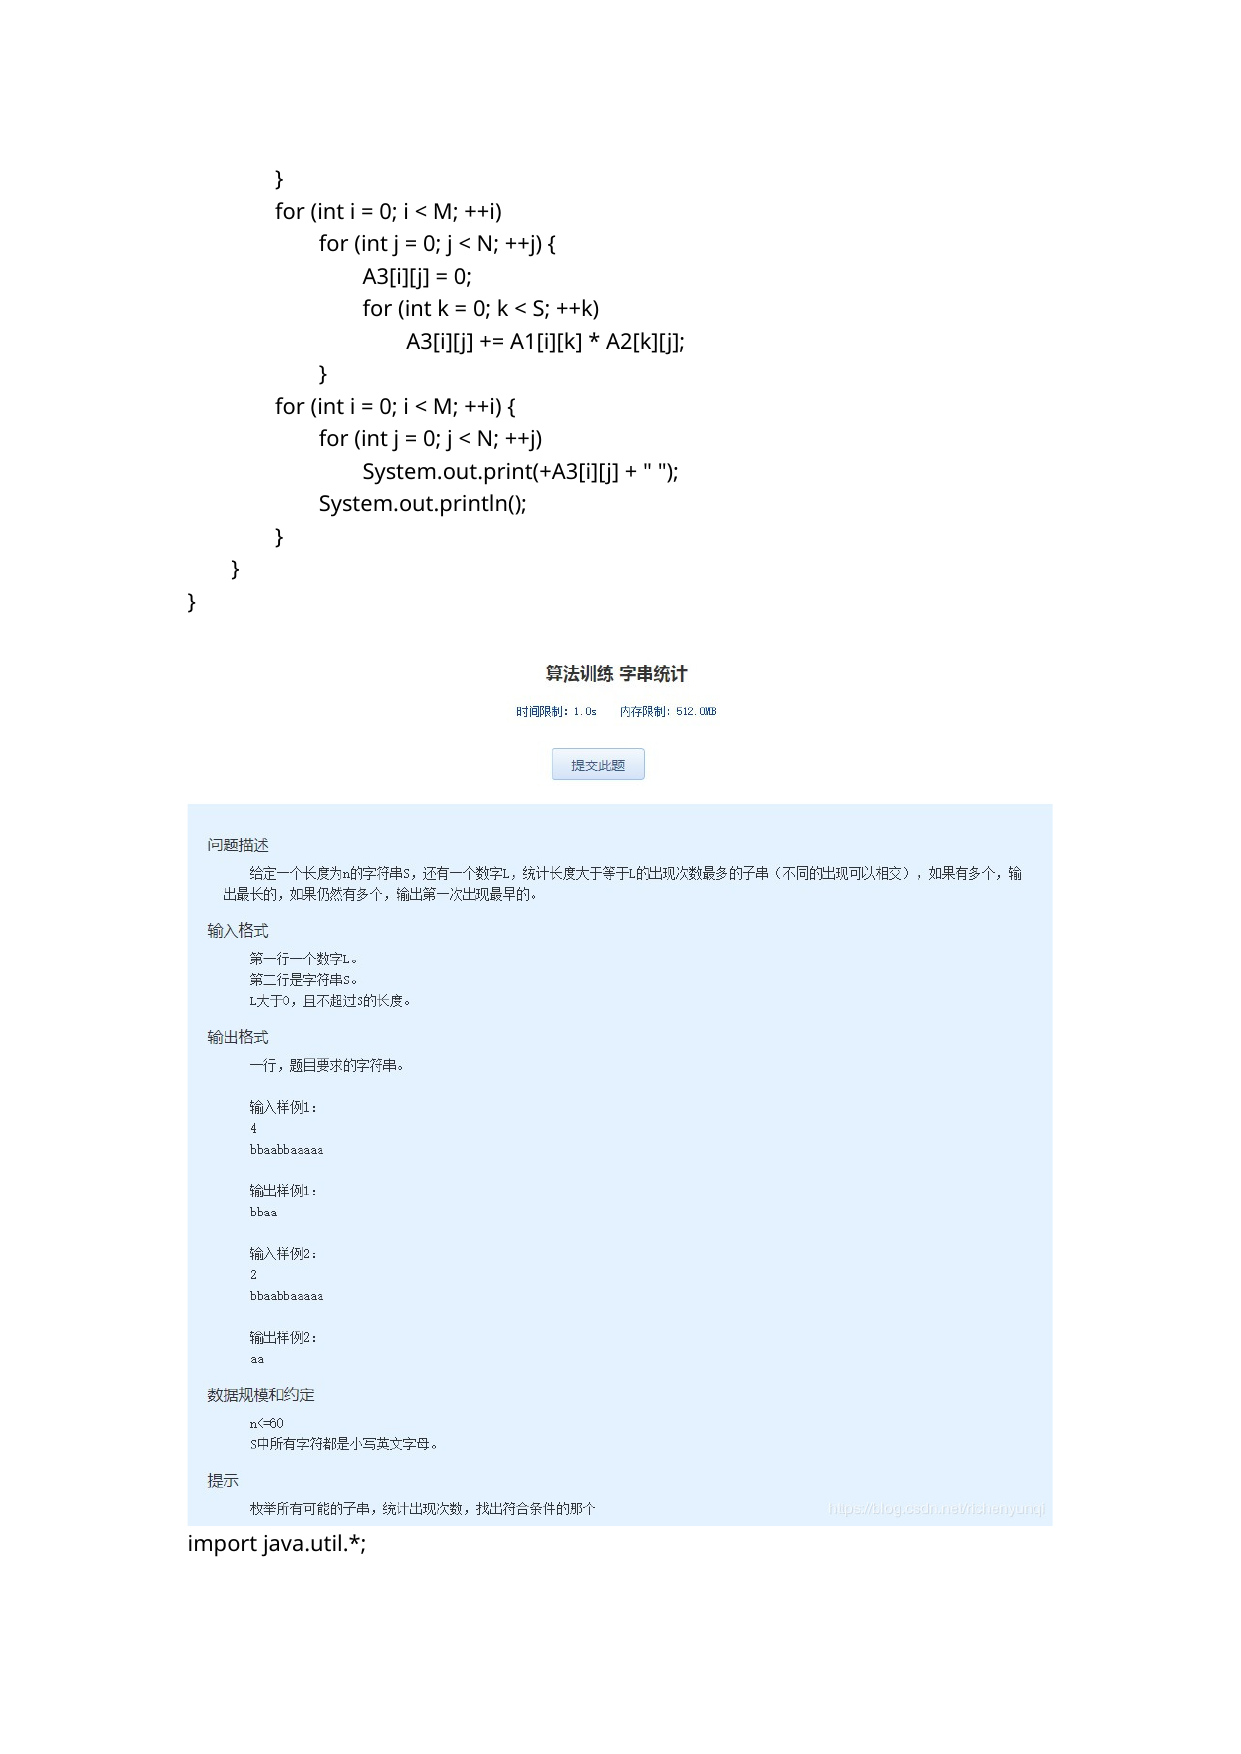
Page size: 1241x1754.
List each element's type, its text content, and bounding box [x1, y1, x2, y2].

text A3[i][j] += A1[i][k] * A2[k][j]; [187, 324, 1053, 357]
text System.out.println(); [187, 487, 1053, 519]
text for (int j = 0; j < N; ++j) [187, 422, 1053, 454]
text } [187, 552, 1053, 584]
text } [187, 584, 1053, 617]
text } [187, 519, 1053, 552]
text System.out.print(+A3[i][j] + " "); [187, 454, 1053, 487]
text import java.util.*; [187, 1527, 1053, 1559]
text for (int j = 0; j < N; ++j) { [187, 227, 1053, 259]
text A3[i][j] = 0; [187, 259, 1053, 292]
picture [187, 649, 1053, 1526]
text } [187, 357, 1053, 389]
text for (int i = 0; i < M; ++i) { [187, 389, 1053, 422]
text for (int i = 0; i < M; ++i) [187, 194, 1053, 227]
text for (int k = 0; k < S; ++k) [187, 292, 1053, 324]
text } [187, 162, 1053, 194]
